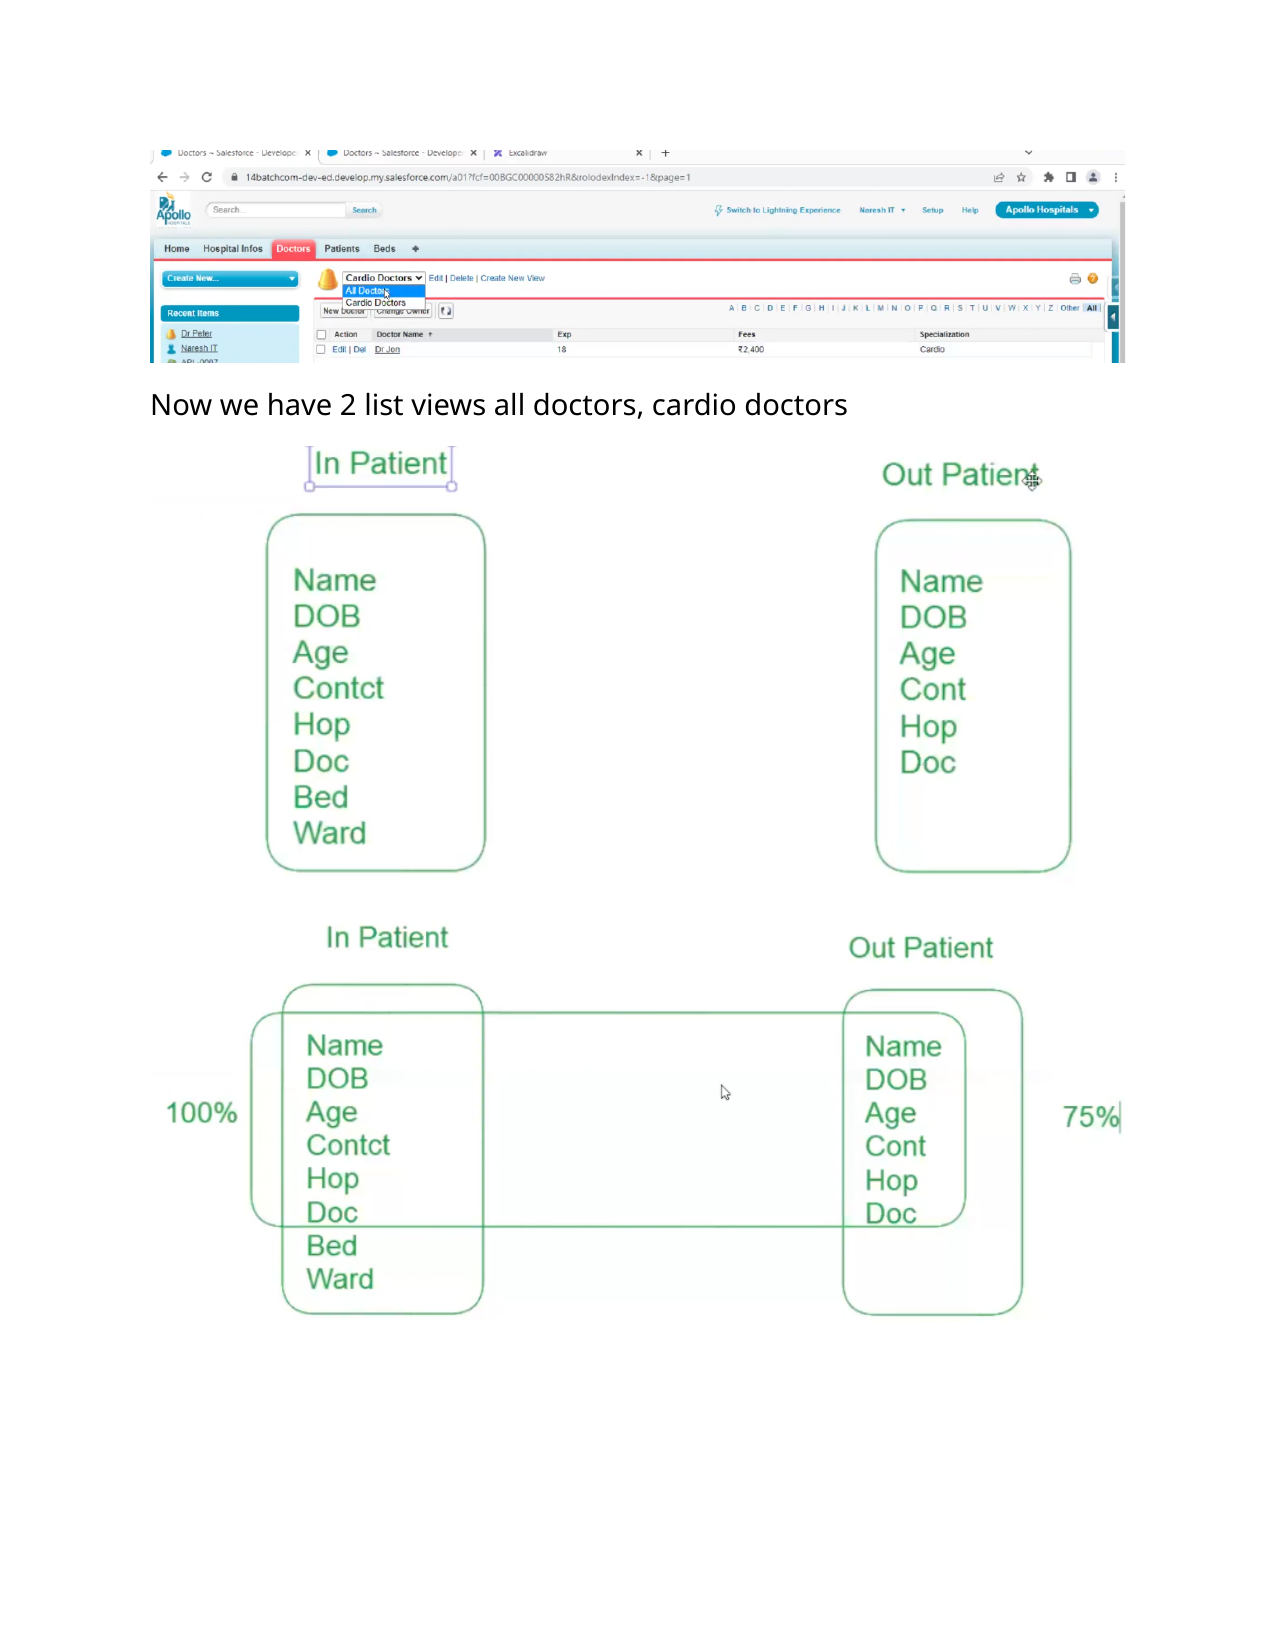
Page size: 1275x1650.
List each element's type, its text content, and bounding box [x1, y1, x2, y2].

picture [150, 150, 1125, 363]
picture [150, 909, 1125, 1322]
picture [150, 446, 1125, 888]
text Now we have 2 list views all doctors, cardio doctors [150, 384, 1125, 424]
